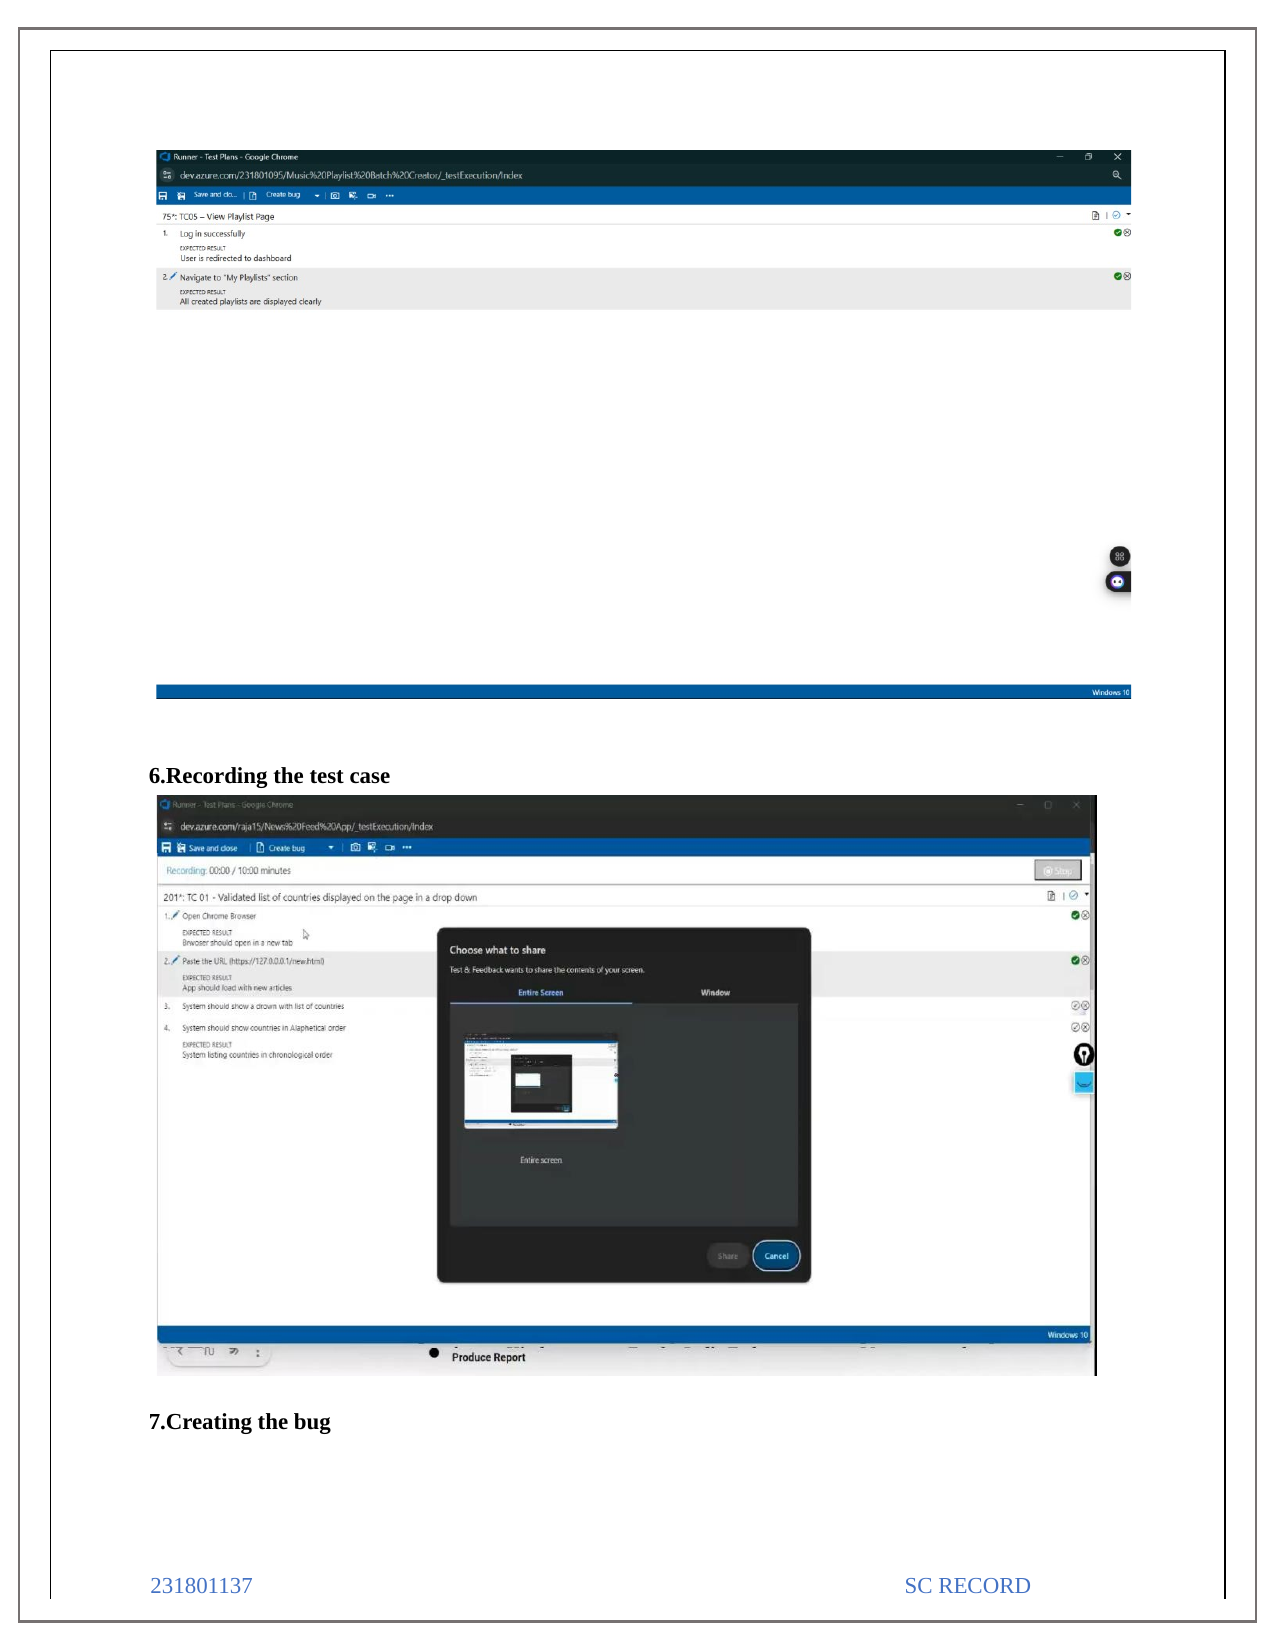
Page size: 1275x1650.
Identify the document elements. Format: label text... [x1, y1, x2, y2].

text 7.Creating the bug [148, 1408, 1064, 1434]
picture [156, 795, 1097, 1376]
picture [156, 150, 1132, 699]
text 6.Recording the test case [148, 762, 1064, 788]
